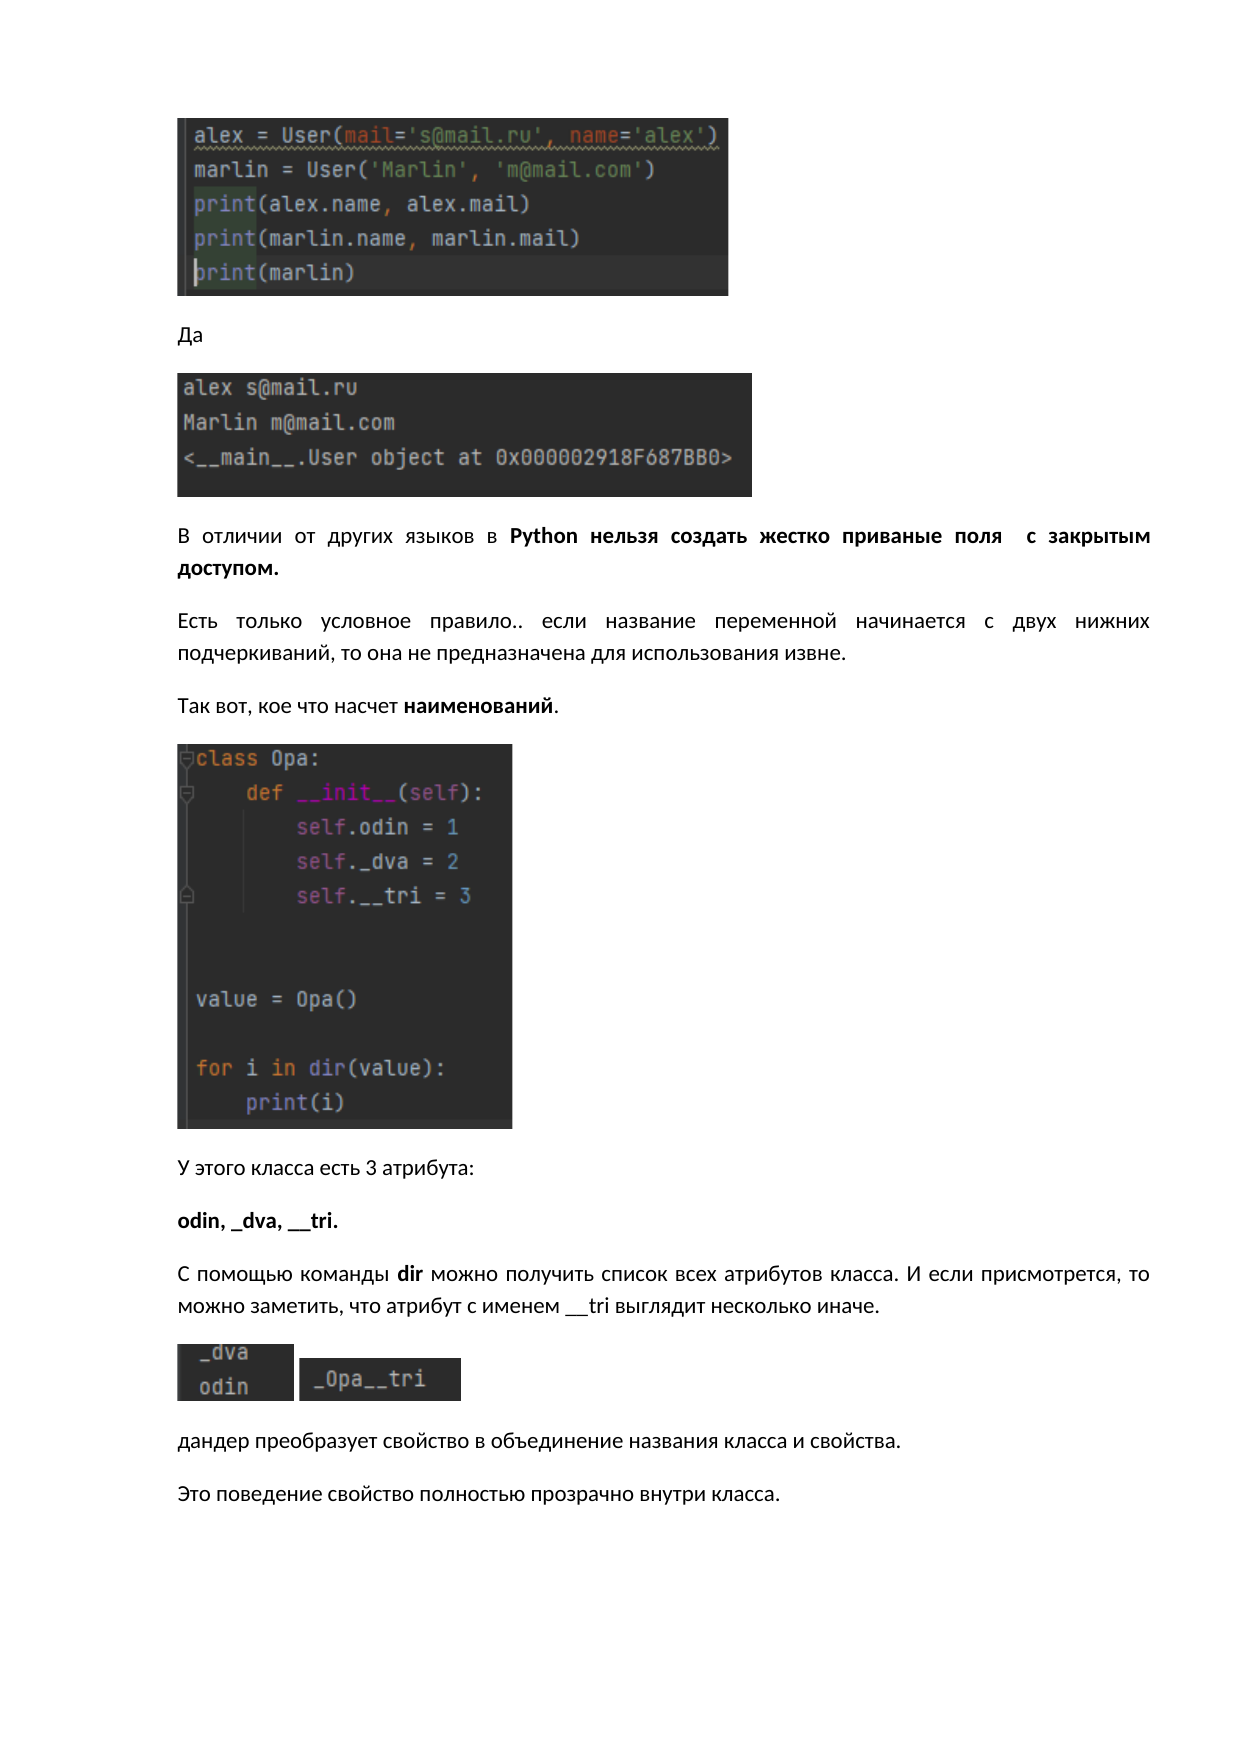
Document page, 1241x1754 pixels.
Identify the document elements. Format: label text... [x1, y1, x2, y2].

picture [177, 744, 513, 1129]
text Есть только условное правило.. если название переменной начинается с двух нижних подчеркиваний, то она не предназначена для использования извне. [177, 606, 1152, 667]
text У этого класса есть 3 атрибута: [177, 1153, 1152, 1181]
text В отличии от других языков в Python нельзя создать жестко приваные поля с закрытым доступом. [177, 521, 1152, 581]
picture [177, 373, 752, 497]
text С помощью команды dir можно получить список всех атрибутов класса. И если присмотрется, то можно заметить, что атрибут с именем __tri выглядит несколько иначе. [177, 1259, 1152, 1319]
picture [177, 118, 729, 296]
text Так вот, кое что насчет наименований. [177, 692, 1152, 719]
picture [299, 1358, 461, 1401]
text Это поведение свойство полностью прозрачно внутри класса. [177, 1479, 1152, 1507]
text odin, _dva, __tri. [177, 1206, 1152, 1234]
picture [177, 1344, 294, 1401]
text Да [177, 320, 1152, 348]
text дандер преобразует свойство в объединение названия класса и свойства. [177, 1426, 1152, 1454]
